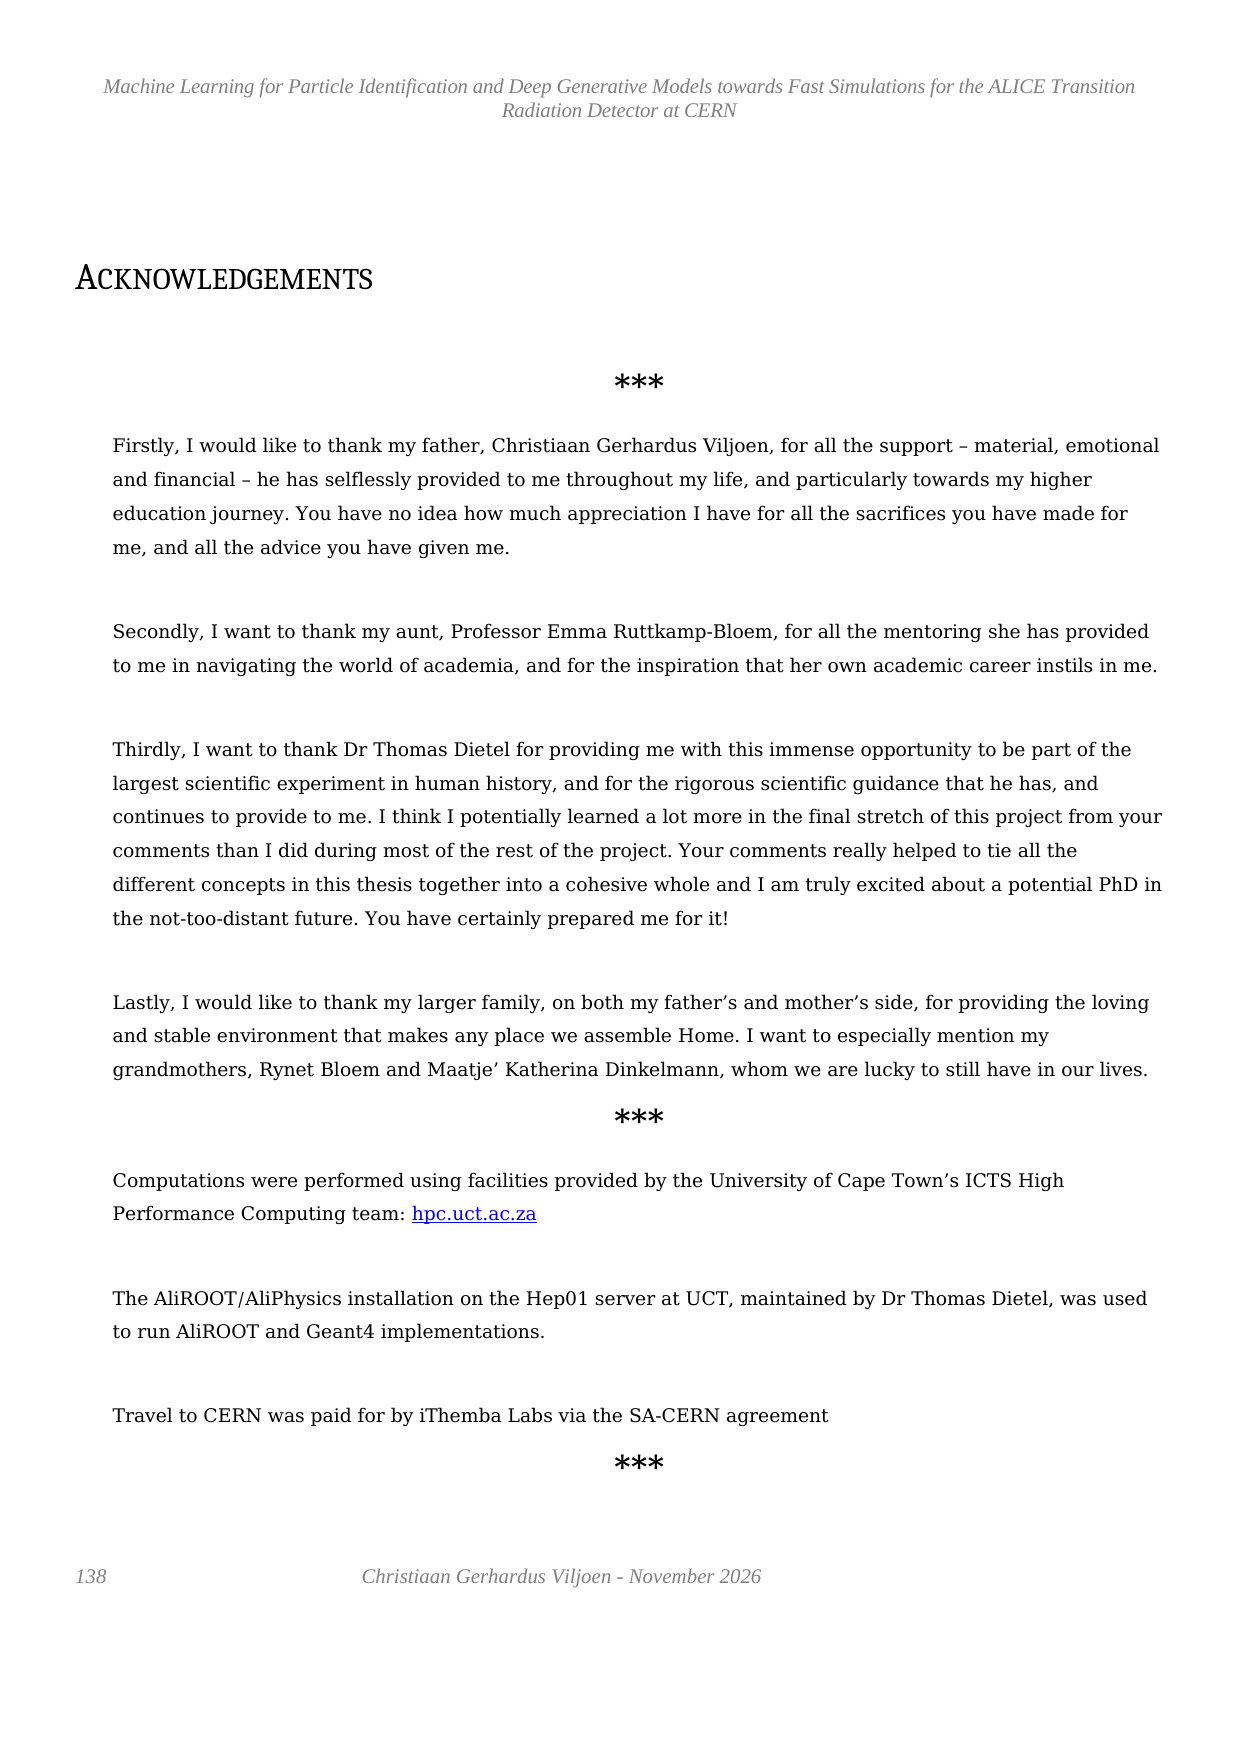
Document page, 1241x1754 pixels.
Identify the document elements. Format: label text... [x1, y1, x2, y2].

text Lastly, I would like to thank my larger family, on both my father’s and mother’s side, for providing the loving and stable environment that makes any place we assemble Home. I want to especially mention my grandmothers, Rynet Bloem and Maatje’ Katherina Dinkelmann, whom we are lucky to still have in our lives. [112, 990, 1165, 1080]
text Computations were performed using facilities provided by the University of Cape Town’s ICTS High Performance Computing team: hpc.uct.ac.za [112, 1168, 1165, 1224]
text *** [112, 1100, 1165, 1140]
text Thirdly, I want to thank Dr Thomas Dietel for providing me with this immense opportunity to be part of the largest scientific experiment in human history, and for the rigorous scientific guidance that he has, and continues to provide to me. I think I potentially learned a lot more in the final stretch of this project from your comments than I did during most of the rest of the project. Your comments really helped to tie all the different concepts in this thesis together into a cohesive whole and I am truly excited about a potential PhD in the not-too-distant future. You have certainly prepared me for it! [112, 737, 1165, 929]
text *** [112, 366, 1165, 406]
text Travel to CERN was paid for by iThemba Labs via the SA-CERN agreement [112, 1404, 1165, 1427]
text Secondly, I want to thank my aunt, Professor Emma Ruttkamp-Bloem, for all the mentoring she has provided to me in navigating the world of academia, and for the inspiration that her own academic career instils in me. [112, 619, 1165, 676]
subtitle Acknowledgements [75, 256, 1165, 299]
text The AliROOT/AliPhysics installation on the Hep01 server at UCT, maintained by Dr Thomas Dietel, was used to run AliROOT and Geant4 implementations. [112, 1286, 1165, 1342]
text *** [112, 1446, 1165, 1486]
text Firstly, I would like to thank my father, Christiaan Gerhardus Viljoen, for all the support – material, emotional and financial – he has selflessly provided to me throughout my life, and particularly towards my higher education journey. You have no idea how much appreciation I have for all the sacrifices you have made for me, and all the advice you have given me. [112, 434, 1165, 558]
